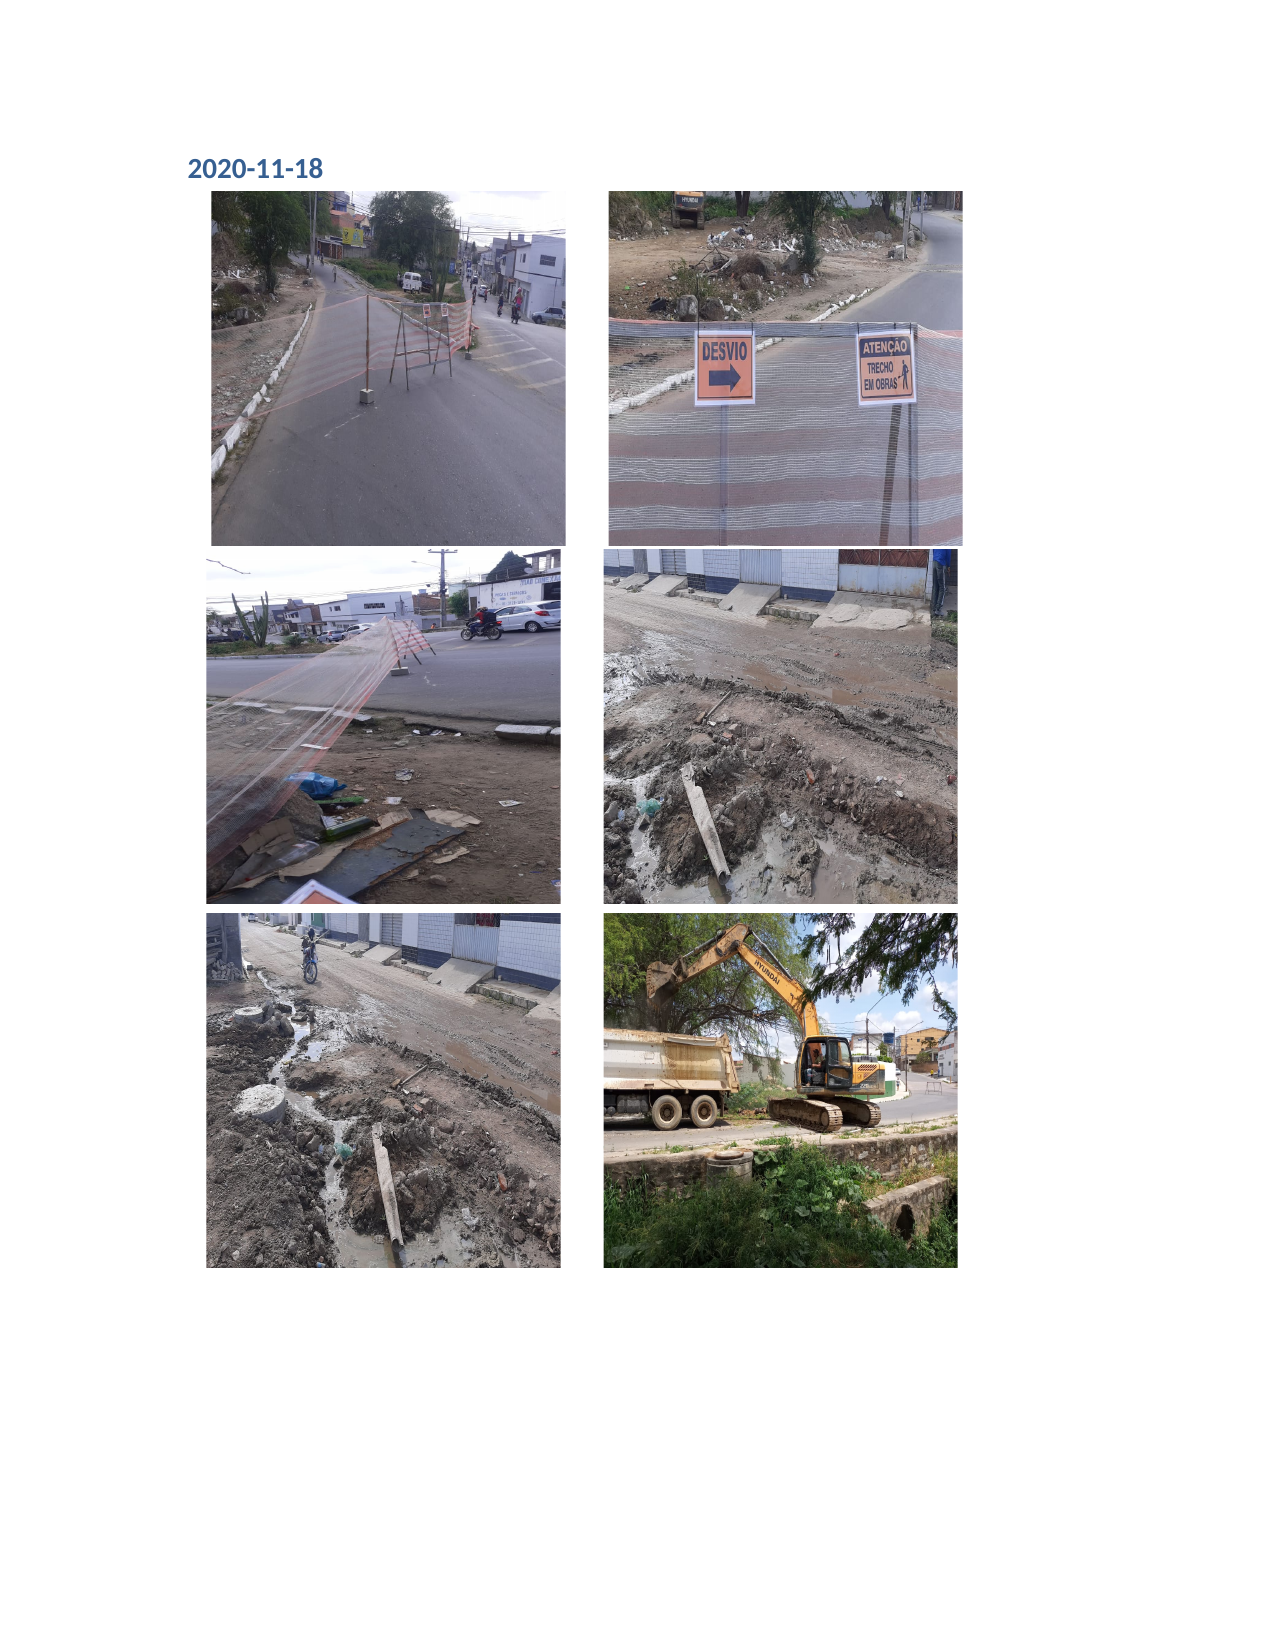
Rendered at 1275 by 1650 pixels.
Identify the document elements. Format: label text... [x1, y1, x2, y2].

picture [206, 913, 561, 1268]
picture [603, 549, 958, 904]
subtitle 2020-11-18 [187, 150, 1087, 186]
picture [206, 549, 561, 904]
picture [603, 913, 958, 1268]
picture [608, 191, 963, 546]
picture [211, 191, 566, 546]
